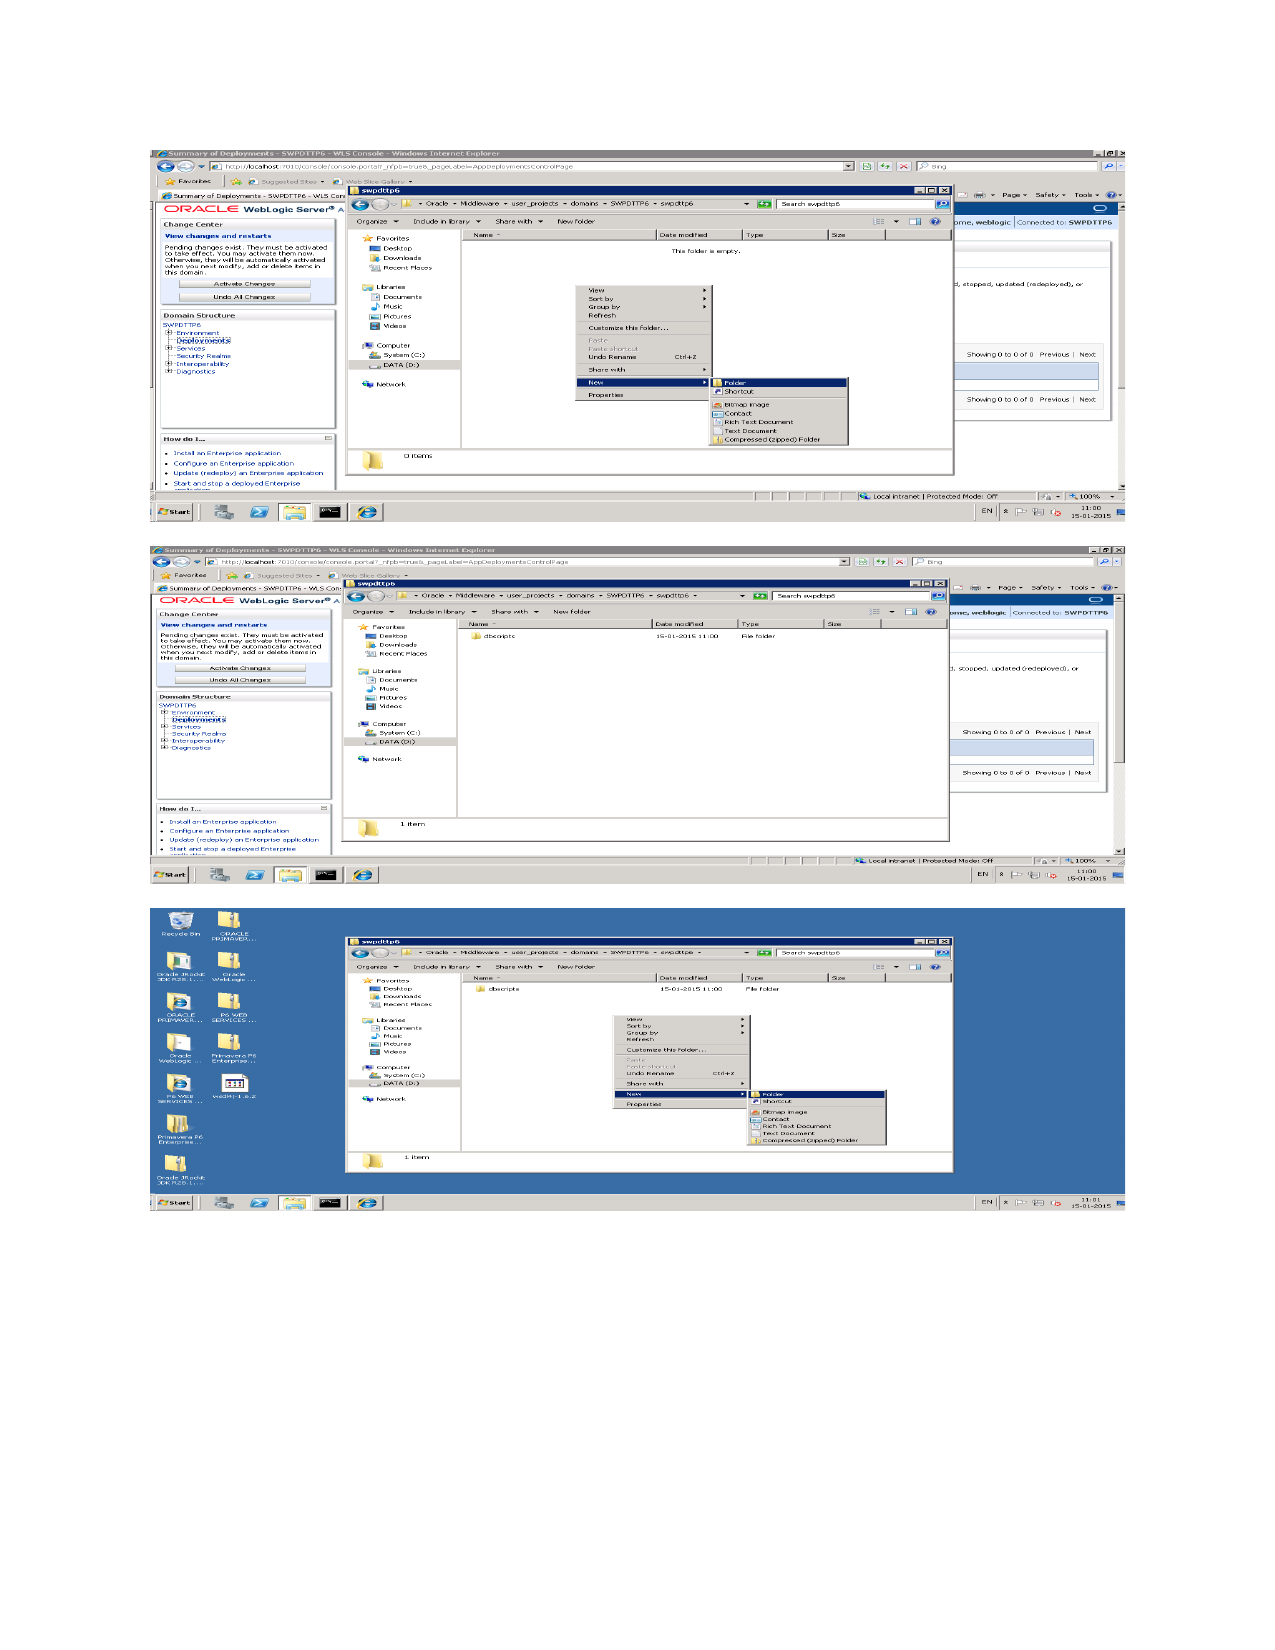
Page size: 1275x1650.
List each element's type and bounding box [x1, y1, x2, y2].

picture [150, 546, 1125, 884]
picture [150, 908, 1125, 1211]
picture [150, 150, 1125, 522]
